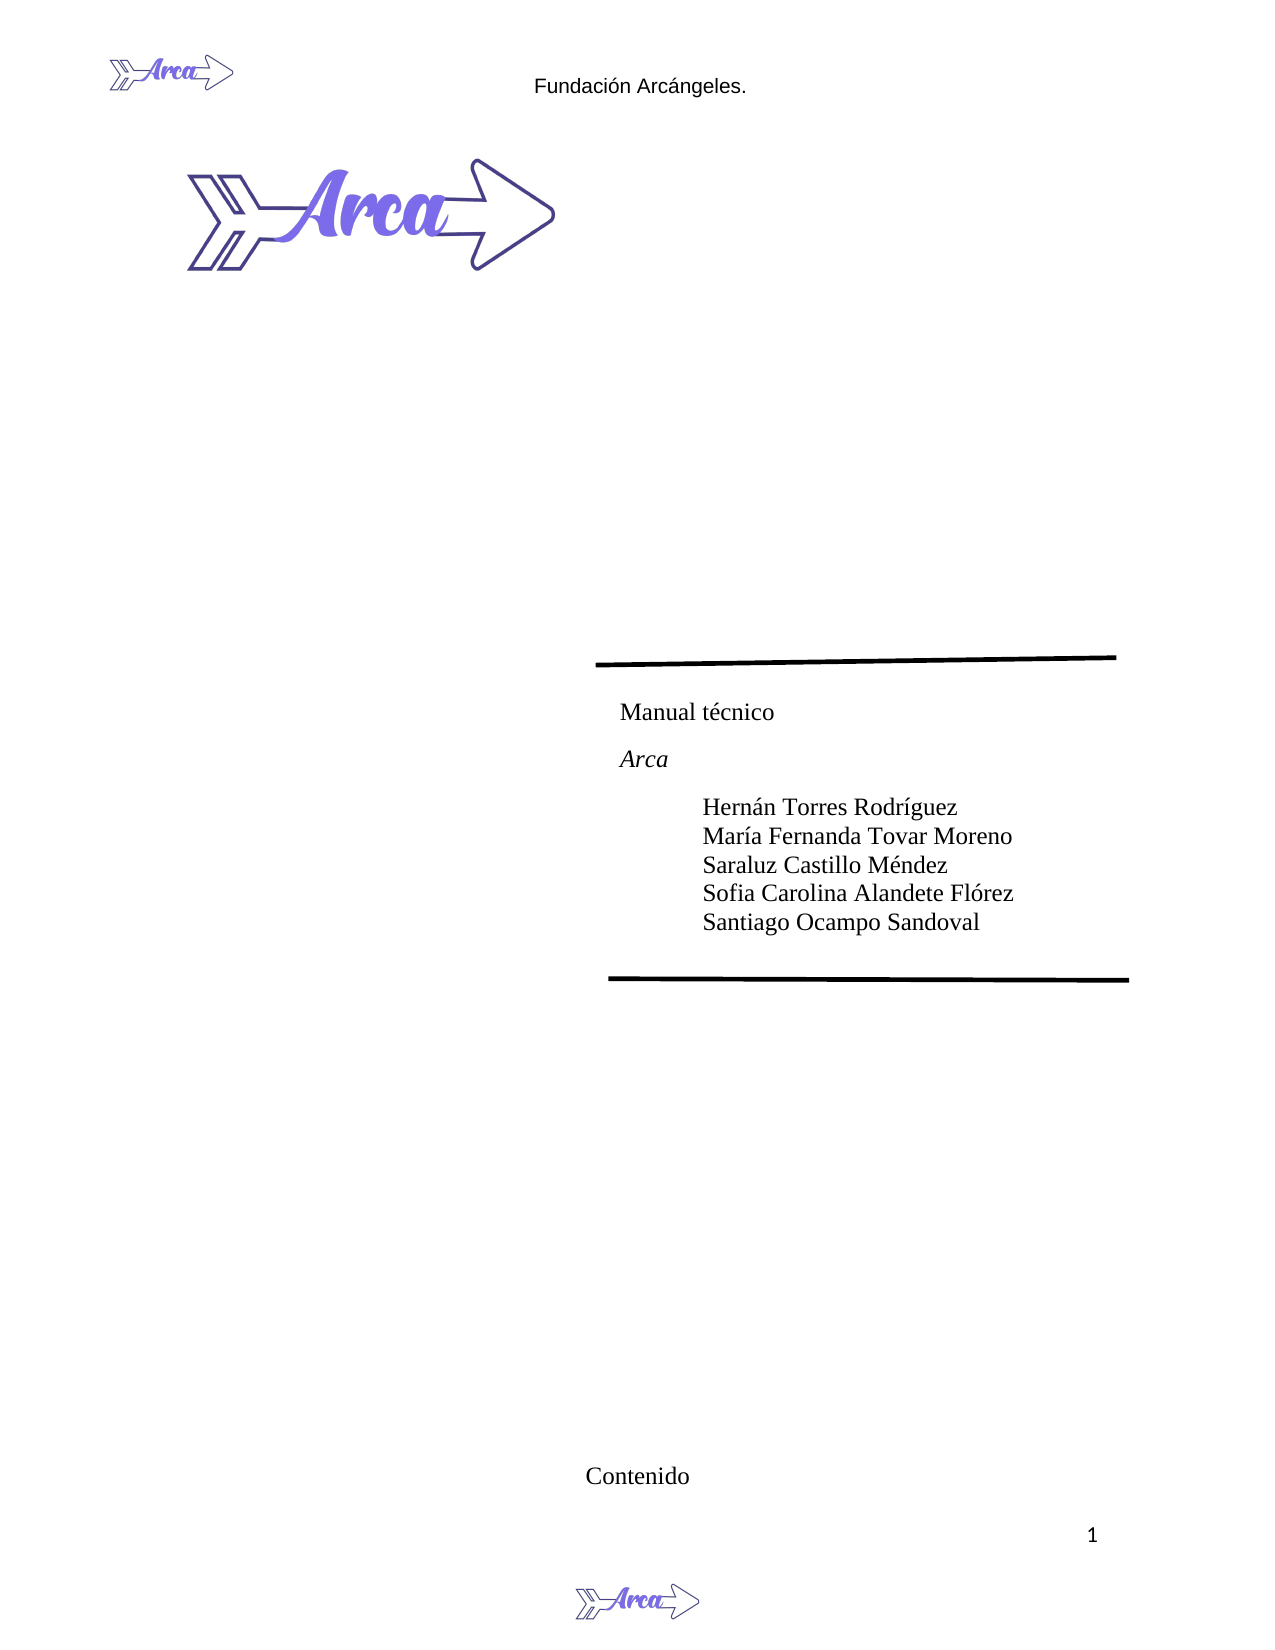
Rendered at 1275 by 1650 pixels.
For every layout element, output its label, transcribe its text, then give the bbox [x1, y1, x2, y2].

text Sofia Carolina Alandete Flórez [177, 878, 1098, 907]
text Saraluz Castillo Méndez [177, 850, 1098, 878]
picture [572, 1580, 703, 1623]
text Contenido [177, 1461, 1098, 1489]
text María Fernanda Tovar Moreno [177, 821, 1098, 850]
text Arca [546, 744, 1098, 773]
text Manual técnico [177, 697, 1098, 726]
text Santiago Ocampo Sandoval [177, 907, 1098, 936]
text Hernán Torres Rodríguez [177, 792, 1098, 821]
picture [106, 51, 237, 94]
picture [177, 147, 566, 282]
